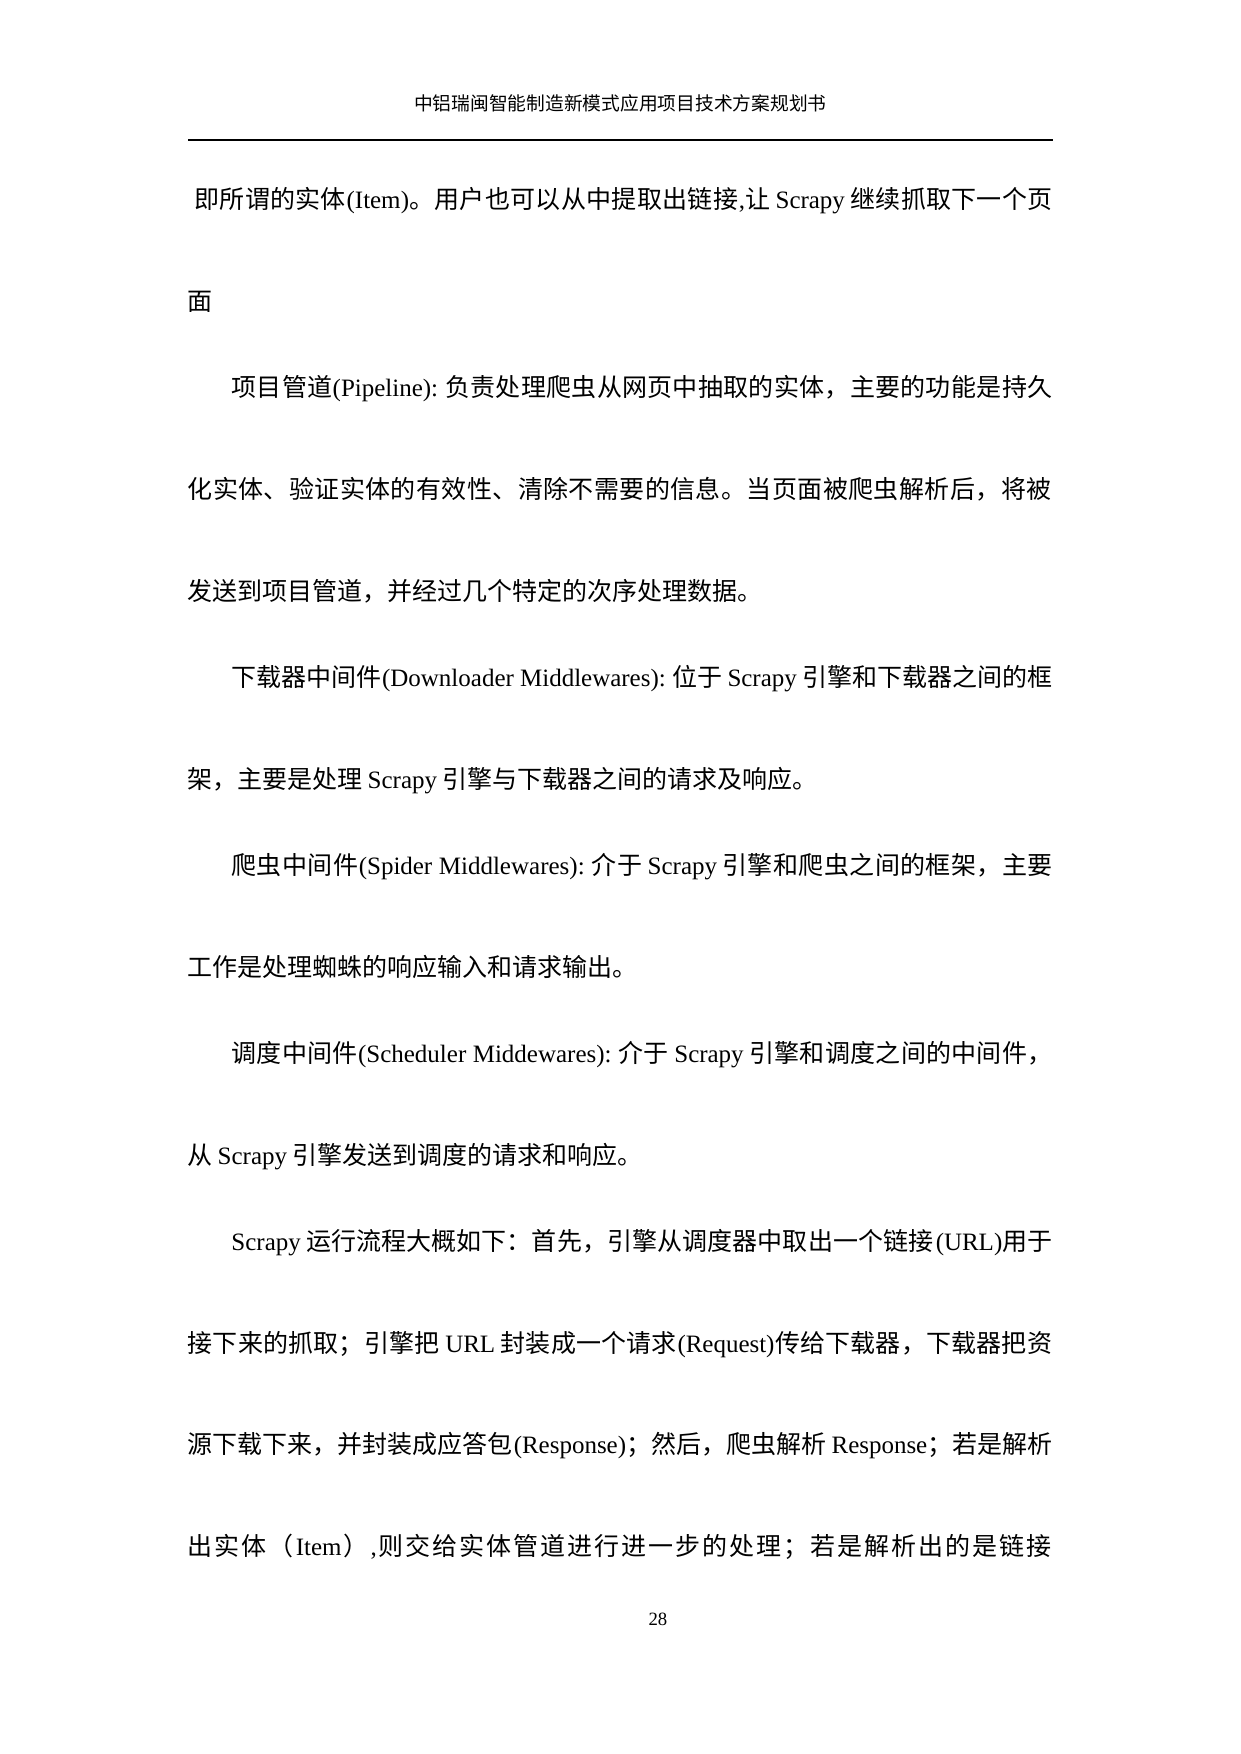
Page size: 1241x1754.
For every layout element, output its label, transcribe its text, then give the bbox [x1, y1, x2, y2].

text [187, 1205, 1053, 1579]
text 爬虫中间件(Spider Middlewares): 介于Scrapy引擎和爬虫之间的框架，主要工作是处理蜘蛛的响应输入和请求输出。 [187, 829, 1053, 999]
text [187, 164, 1053, 334]
text 调度中间件(Scheduler Middewares): 介于Scrapy引擎和调度之间的中间件，从Scrapy引擎发送到调度的请求和响应。 [187, 1017, 1053, 1187]
text 下载器中间件(Downloader Middlewares): 位于Scrapy引擎和下载器之间的框架，主要是处理Scrapy引擎与下载器之间的请求及响应。 [187, 642, 1053, 811]
text 项目管道(Pipeline): 负责处理爬虫从网页中抽取的实体，主要的功能是持久化实体、验证实体的有效性、清除不需要的信息。当页面被爬虫解析后，将被发送到项目管道，并经过几个特定的次序处理数据。 [187, 352, 1053, 623]
